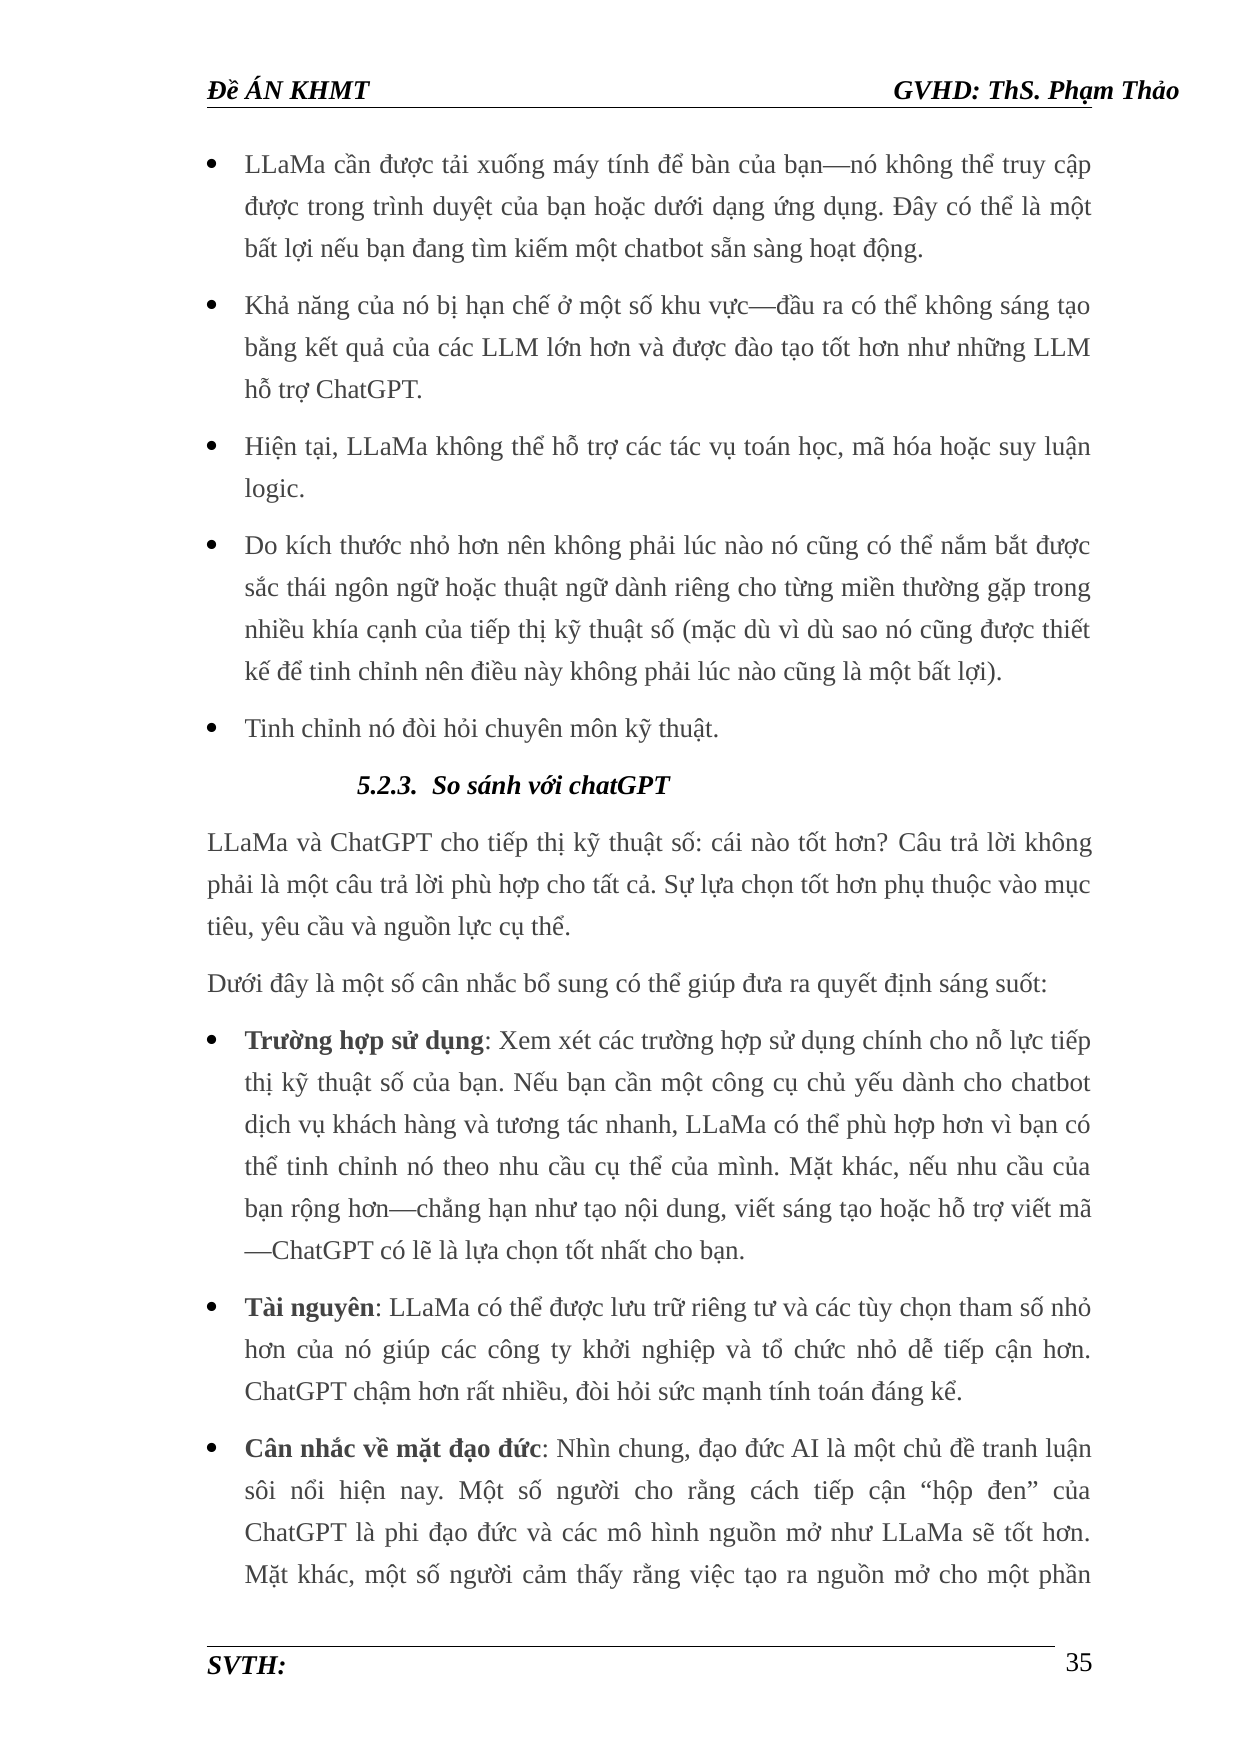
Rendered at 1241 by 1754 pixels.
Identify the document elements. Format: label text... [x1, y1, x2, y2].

text LLaMa và ChatGPT cho tiếp thị kỹ thuật số: cái nào tốt hơn? Câu trả lời không phải là một câu trả lời phù hợp cho tất cả. Sự lựa chọn tốt hơn phụ thuộc vào mục tiêu, yêu cầu và nguồn lực cụ thể. [207, 826, 1092, 941]
list Tài nguyên: LLaMa có thể được lưu trữ riêng tư và các tùy chọn tham số nhỏ hơn của nó giúp các công ty khởi nghiệp và tổ chức nhỏ dễ tiếp cận hơn. ChatGPT chậm hơn rất nhiều, đòi hỏi sức mạnh tính toán đáng kể. [207, 1291, 1092, 1406]
list LLaMa cần được tải xuống máy tính để bàn của bạn—nó không thể truy cập được trong trình duyệt của bạn hoặc dưới dạng ứng dụng. Đây có thể là một bất lợi nếu bạn đang tìm kiếm một chatbot sẵn sàng hoạt động. [207, 148, 1092, 263]
list Hiện tại, LLaMa không thể hỗ trợ các tác vụ toán học, mã hóa hoặc suy luận logic. [207, 430, 1092, 503]
list Khả năng của nó bị hạn chế ở một số khu vực—đầu ra có thể không sáng tạo bằng kết quả của các LLM lớn hơn và được đào tạo tốt hơn như những LLM hỗ trợ ChatGPT. [207, 289, 1092, 404]
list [207, 1432, 1092, 1589]
list Tinh chỉnh nó đòi hỏi chuyên môn kỹ thuật. [207, 712, 1092, 743]
text Dưới đây là một số cân nhắc bổ sung có thể giúp đưa ra quyết định sáng suốt: [207, 967, 1092, 998]
list Trường hợp sử dụng: Xem xét các trường hợp sử dụng chính cho nỗ lực tiếp thị kỹ thuật số của bạn. Nếu bạn cần một công cụ chủ yếu dành cho chatbot dịch vụ khách hàng và tương tác nhanh, LLaMa có thể phù hợp hơn vì bạn có thể tinh chỉnh nó theo nhu cầu cụ thể của mình. Mặt khác, nếu nhu cầu của bạn rộng hơn—chẳng hạn như tạo nội dung, viết sáng tạo hoặc hỗ trợ viết mã—ChatGPT có lẽ là lựa chọn tốt nhất cho bạn. [207, 1024, 1092, 1265]
text So sánh với chatGPT [357, 769, 1092, 800]
list Do kích thước nhỏ hơn nên không phải lúc nào nó cũng có thể nắm bắt được sắc thái ngôn ngữ hoặc thuật ngữ dành riêng cho từng miền thường gặp trong nhiều khía cạnh của tiếp thị kỹ thuật số (mặc dù vì dù sao nó cũng được thiết kế để tinh chỉnh nên điều này không phải lúc nào cũng là một bất lợi). [207, 529, 1092, 686]
